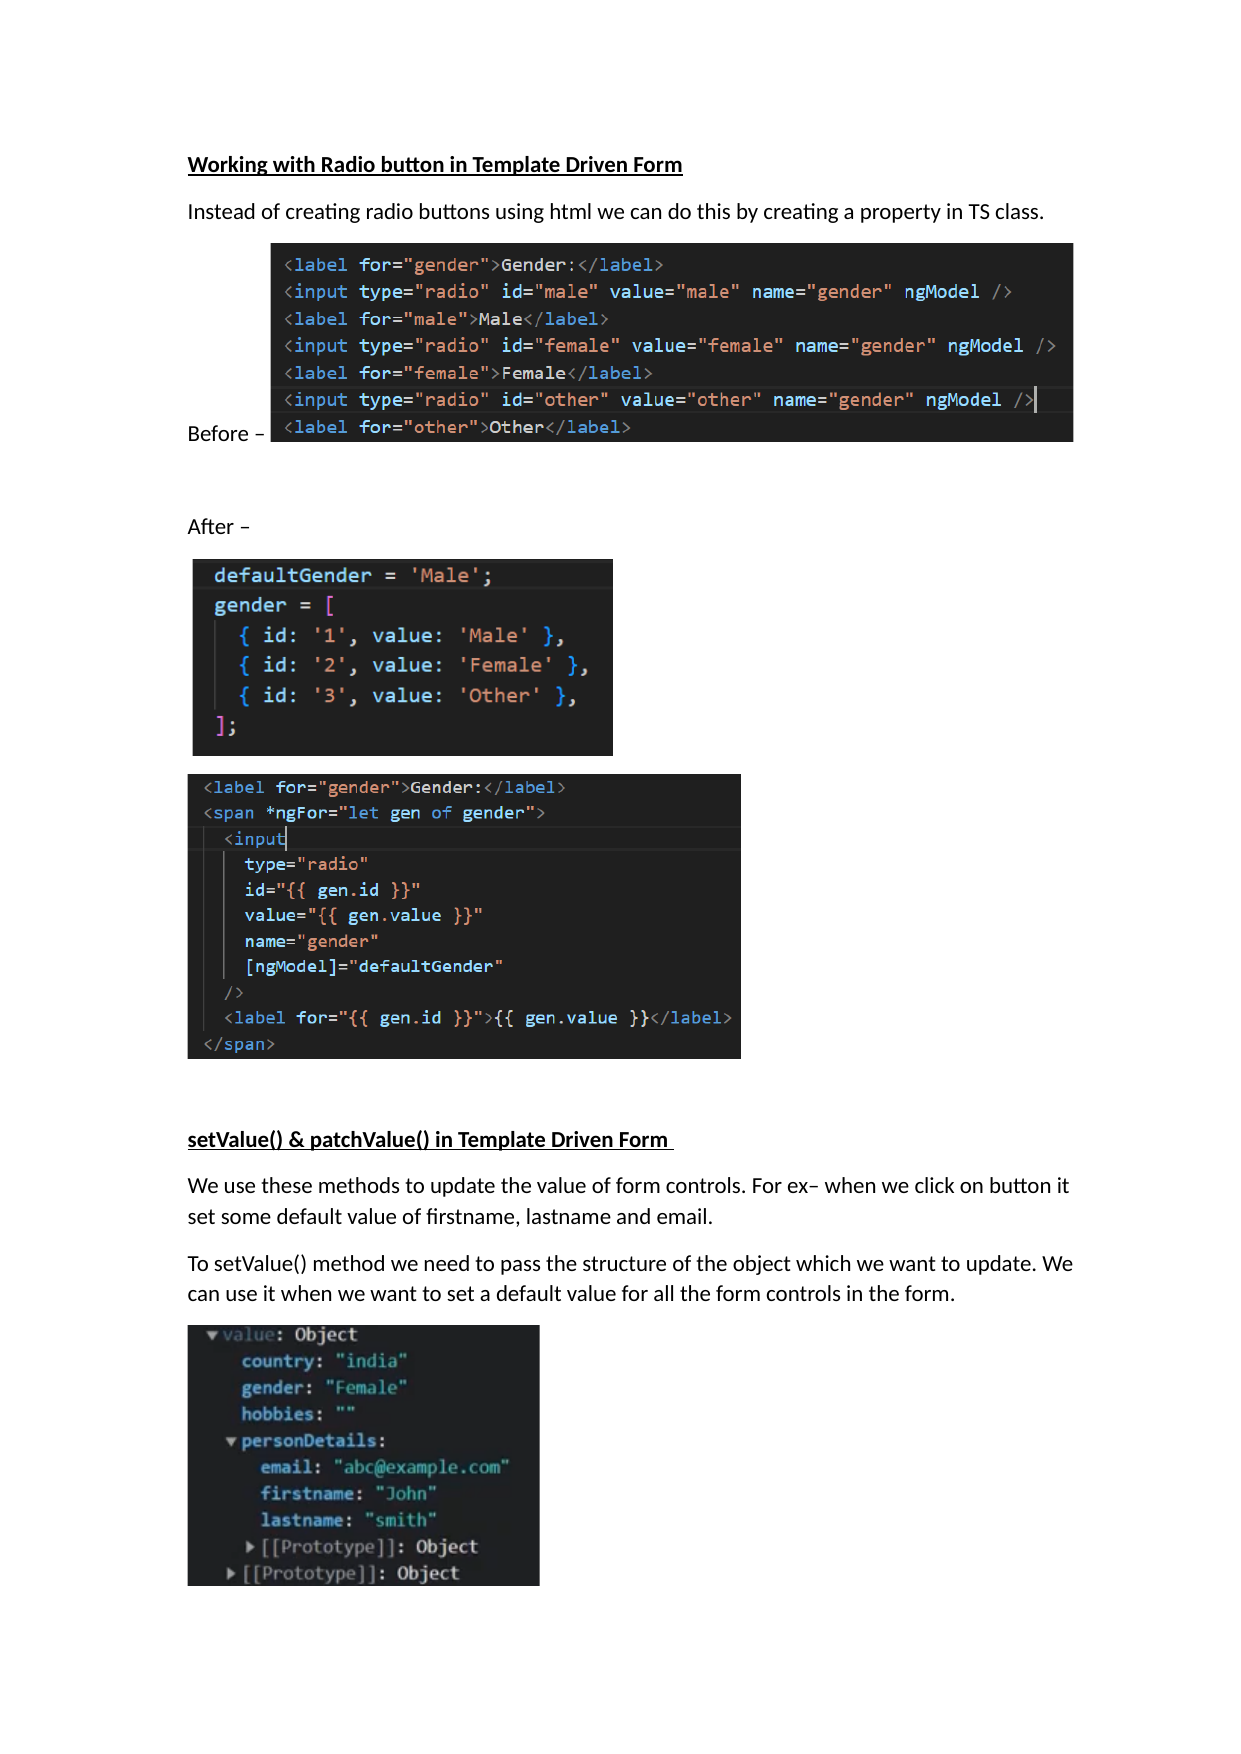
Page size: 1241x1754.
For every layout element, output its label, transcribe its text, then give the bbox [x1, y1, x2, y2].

text To setValue() method we need to pass the structure of the object which we want to update. We can use it when we want to set a default value for all the form controls in the form. [187, 1249, 1090, 1307]
text We use these methods to update the value of form controls. For ex– when we click on button it set some default value of firstname, lastname and email. [187, 1172, 1090, 1230]
text After – [187, 512, 1090, 541]
picture [187, 774, 741, 1059]
picture [192, 559, 613, 756]
text Instead of creating radio buttons using html we can do this by creating a property in TS class. [187, 197, 1090, 225]
picture [187, 1325, 540, 1586]
picture [270, 243, 1074, 442]
text Working with Radio button in Template Driven Form [187, 150, 1090, 178]
text setValue() & patchValue() in Template Driven Form [187, 1125, 1090, 1153]
